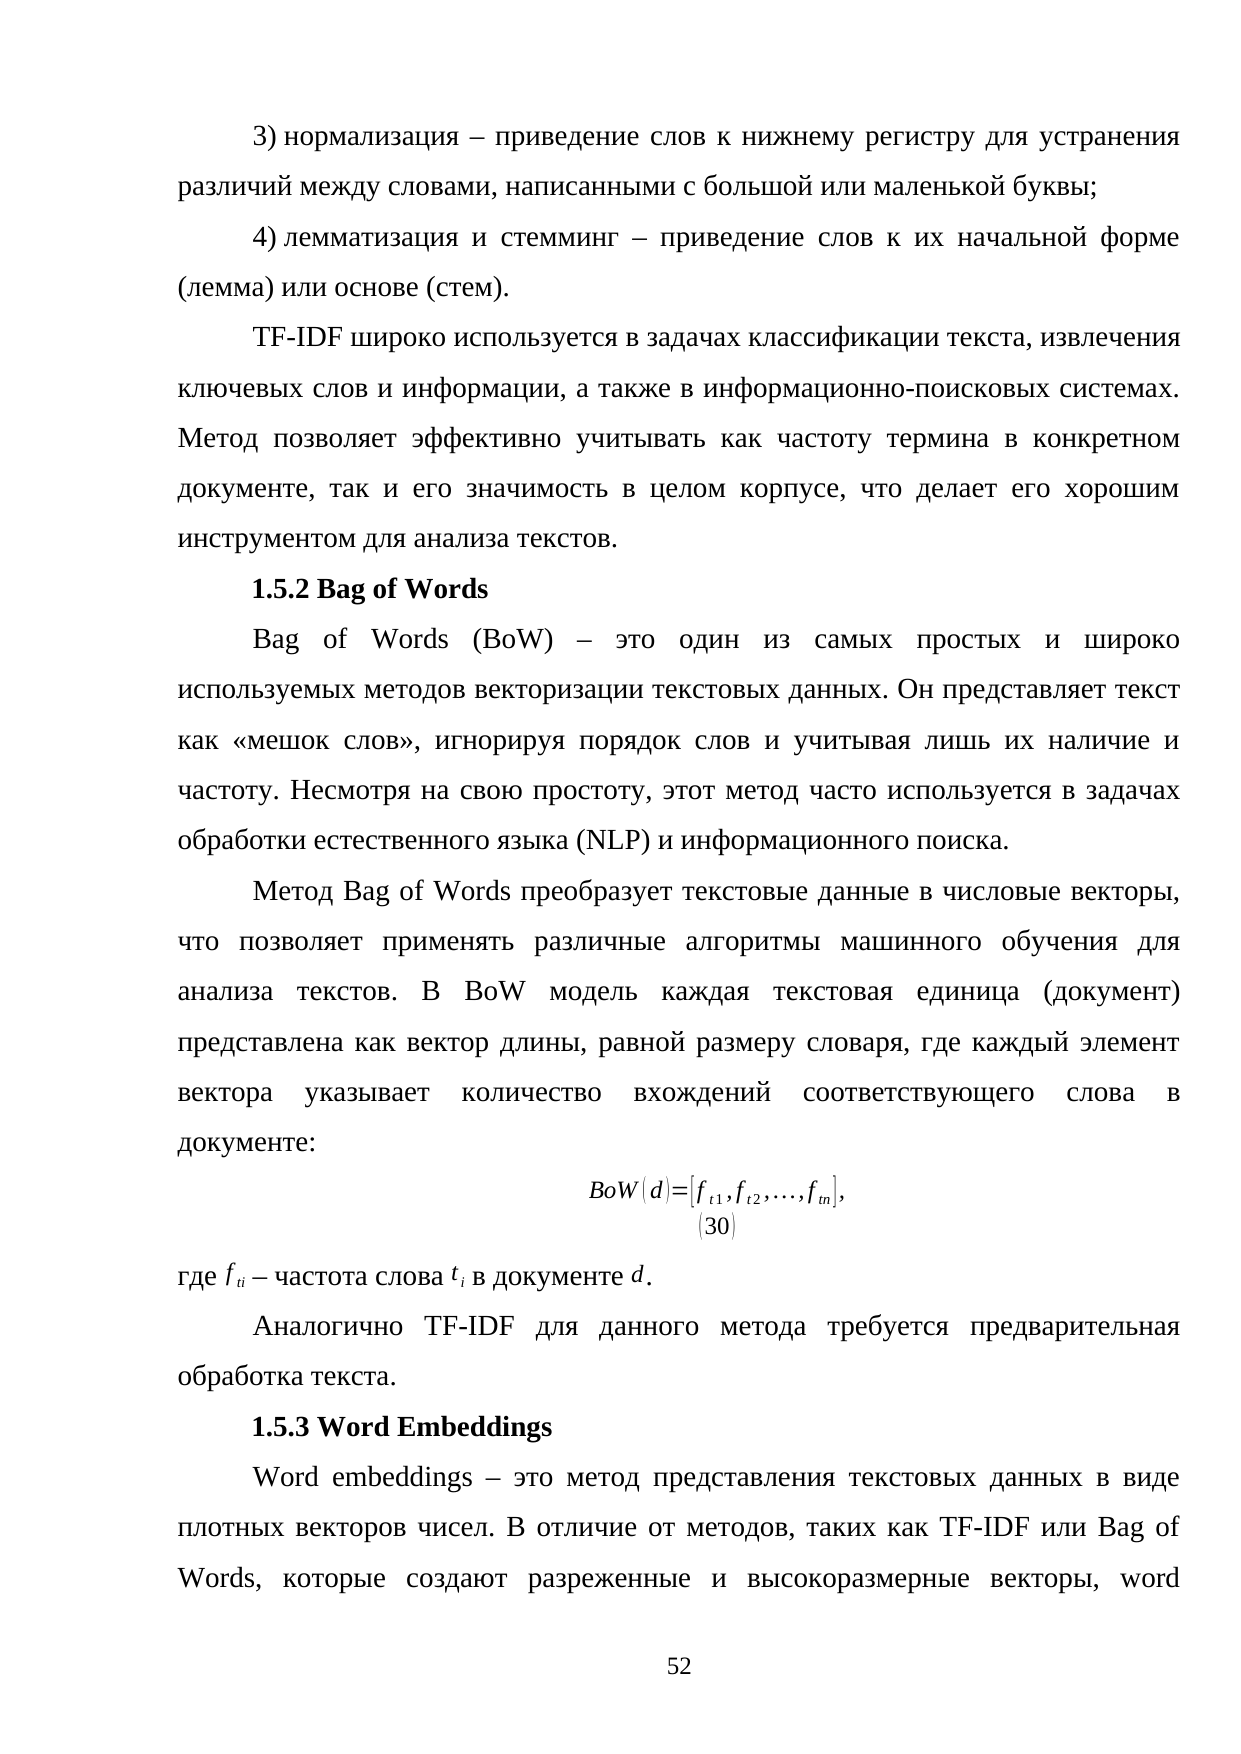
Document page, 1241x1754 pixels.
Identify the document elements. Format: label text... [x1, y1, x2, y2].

text где – частота слова в документе . [177, 1258, 1181, 1291]
text нормализация – приведение слов к нижнему регистру для устранения различий между словами, написанными с большой или маленькой буквы; [177, 118, 1181, 202]
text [177, 1459, 1181, 1593]
text лемматизация и стемминг – приведение слов к их начальной форме (лемма) или основе (стем). [177, 219, 1181, 303]
text Bag of Words (BoW) – это один из самых простых и широко используемых методов векторизации текстовых данных. Он представляет текст как «мешок слов», игнорируя порядок слов и учитывая лишь их наличие и частоту. Несмотря на свою простоту, этот метод часто используется в задачах обработки естественного языка (NLP) и информационного поиска. [177, 621, 1181, 856]
subtitle 1.5.3 Word Embeddings [177, 1409, 1181, 1442]
text Метод Bag of Words преобразует текстовые данные в числовые векторы, что позволяет применять различные алгоритмы машинного обучения для анализа текстов. В BoW модель каждая текстовая единица (документ) представлена как вектор длины, равной размеру словаря, где каждый элемент вектора указывает количество вхождений соответствующего слова в документе: [177, 873, 1181, 1158]
text TF-IDF широко используется в задачах классификации текста, извлечения ключевых слов и информации, а также в информационно-поисковых системах. Метод позволяет эффективно учитывать как частоту термина в конкретном документе, так и его значимость в целом корпусе, что делает его хорошим инструментом для анализа текстов. [177, 319, 1181, 554]
text Аналогично TF-IDF для данного метода требуется предварительная обработка текста. [177, 1308, 1181, 1392]
subtitle 1.5.2 Bag of Words [177, 571, 1181, 604]
